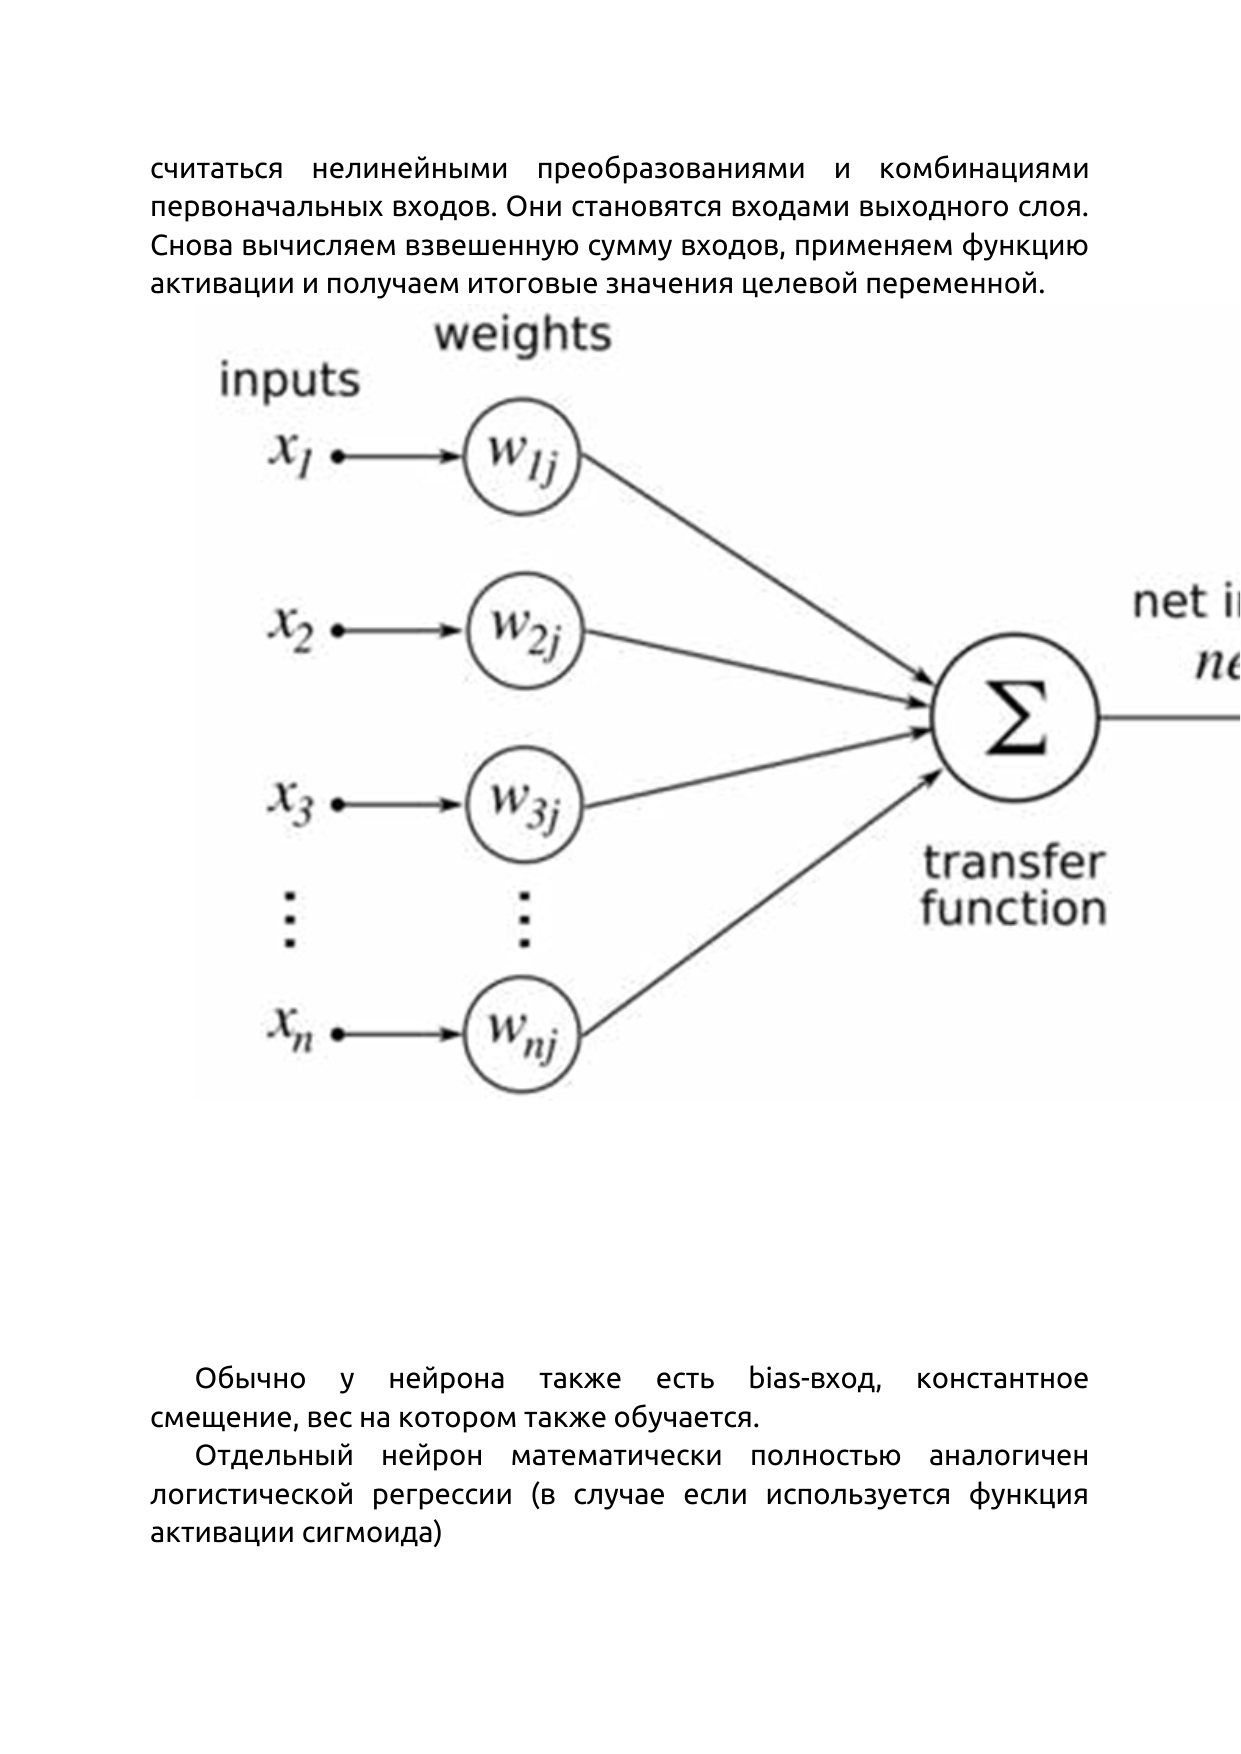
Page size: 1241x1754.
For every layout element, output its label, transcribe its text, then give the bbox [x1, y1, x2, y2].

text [150, 150, 1090, 299]
text Обычно у нейрона также есть bias-вход, константное смещение, вес на котором также обучается. [150, 1361, 1090, 1433]
text Отдельный нейрон математически полностью аналогичен логистической регрессии (в случае если используется функция активации сигмоида) [150, 1438, 1090, 1548]
picture [194, 304, 1241, 1356]
